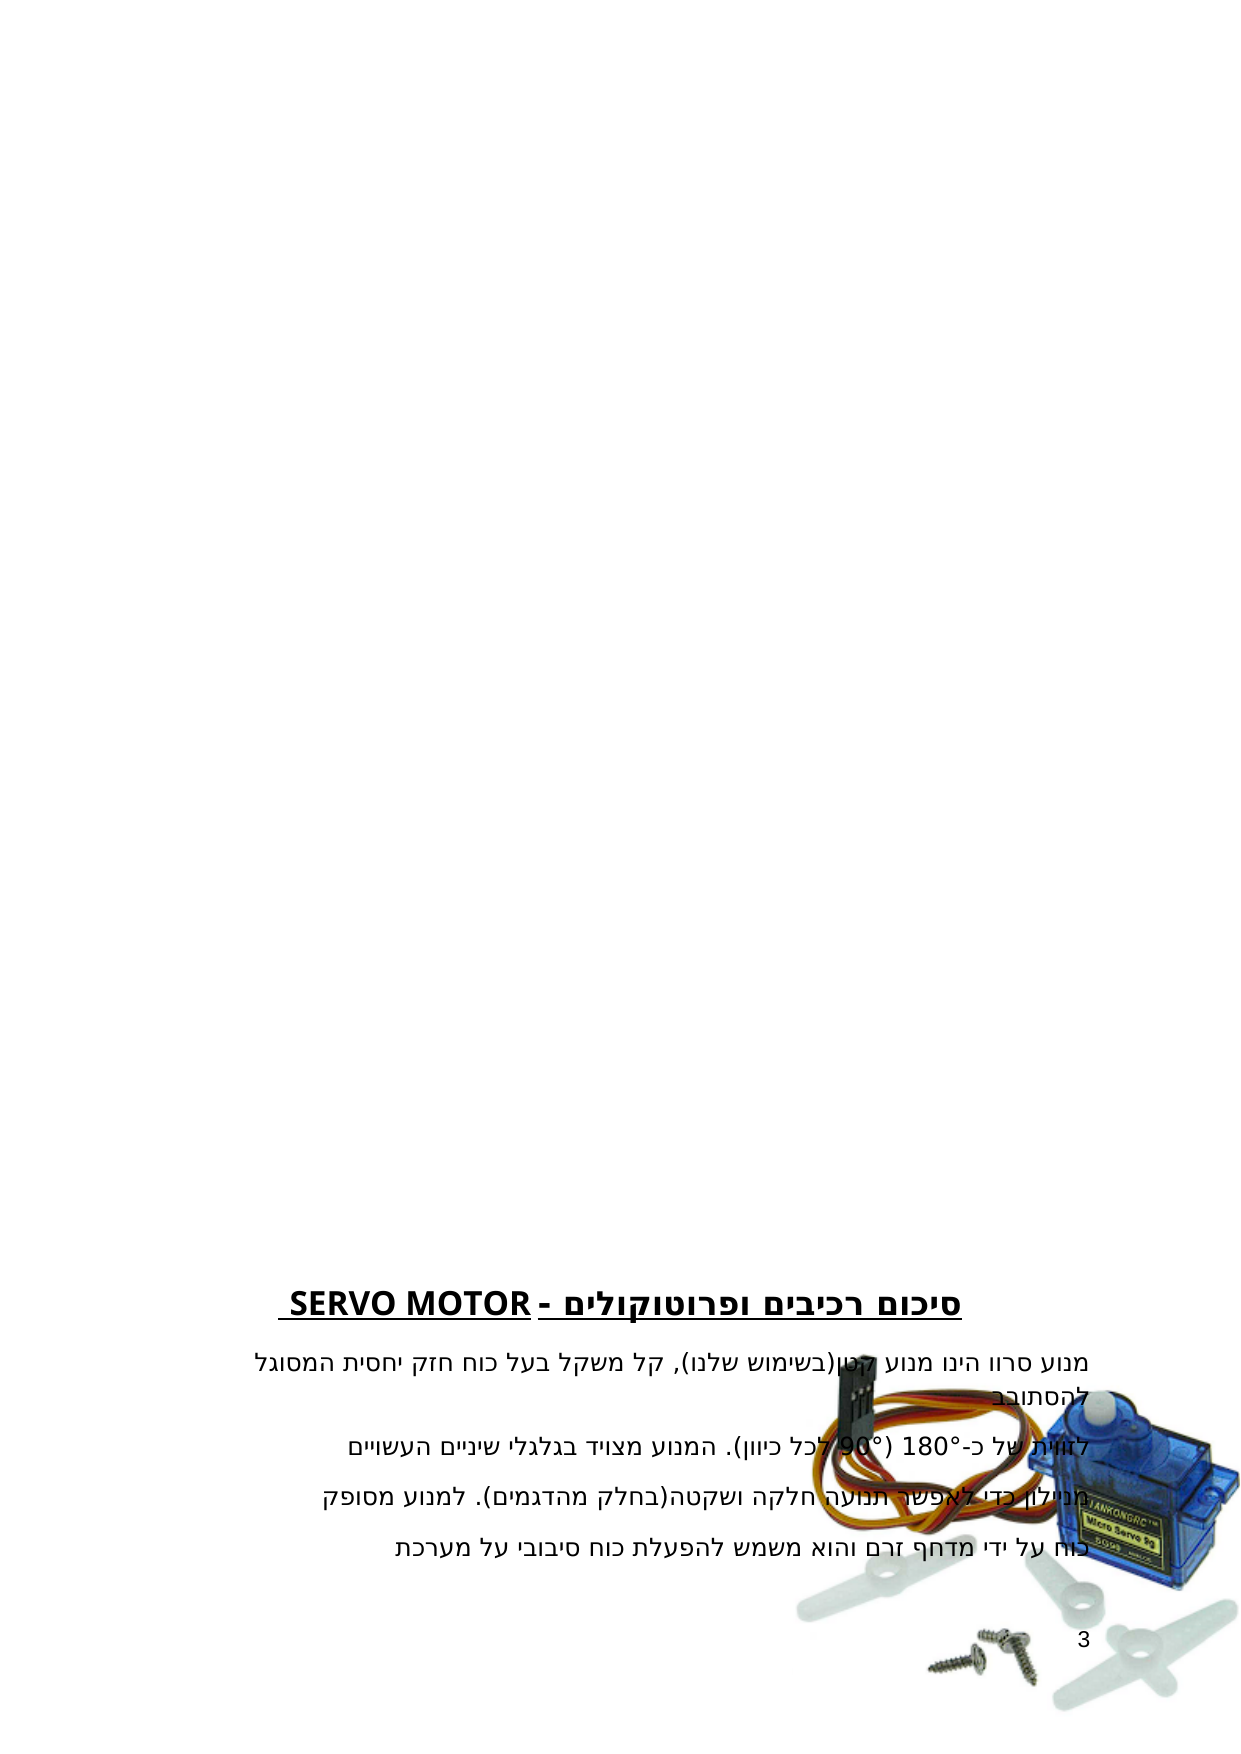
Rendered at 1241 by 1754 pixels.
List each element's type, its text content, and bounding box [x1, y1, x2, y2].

text מנוע סרוו הינו מנוע קטן(בשימוש שלנו), קל משקל בעל כוח חזק יחסית המסוגל להסתובב [150, 1348, 1090, 1411]
text כוח על ידי מדחף זרם והוא משמש להפעלת כוח סיבובי על מערכת [150, 1533, 1090, 1562]
text מניילון כדי לאפשר תנועה חלקה ושקטה(בחלק מהדגמים). למנוע מסופק [150, 1482, 1090, 1512]
picture [791, 1345, 1241, 1729]
text סיכום רכיבים ופרוטוקולים - SERVO MOTOR [150, 1280, 1090, 1325]
text לזווית של כ-180° (90° לכל כיוון). המנוע מצויד בגלגלי שיניים העשויים [150, 1432, 1090, 1461]
